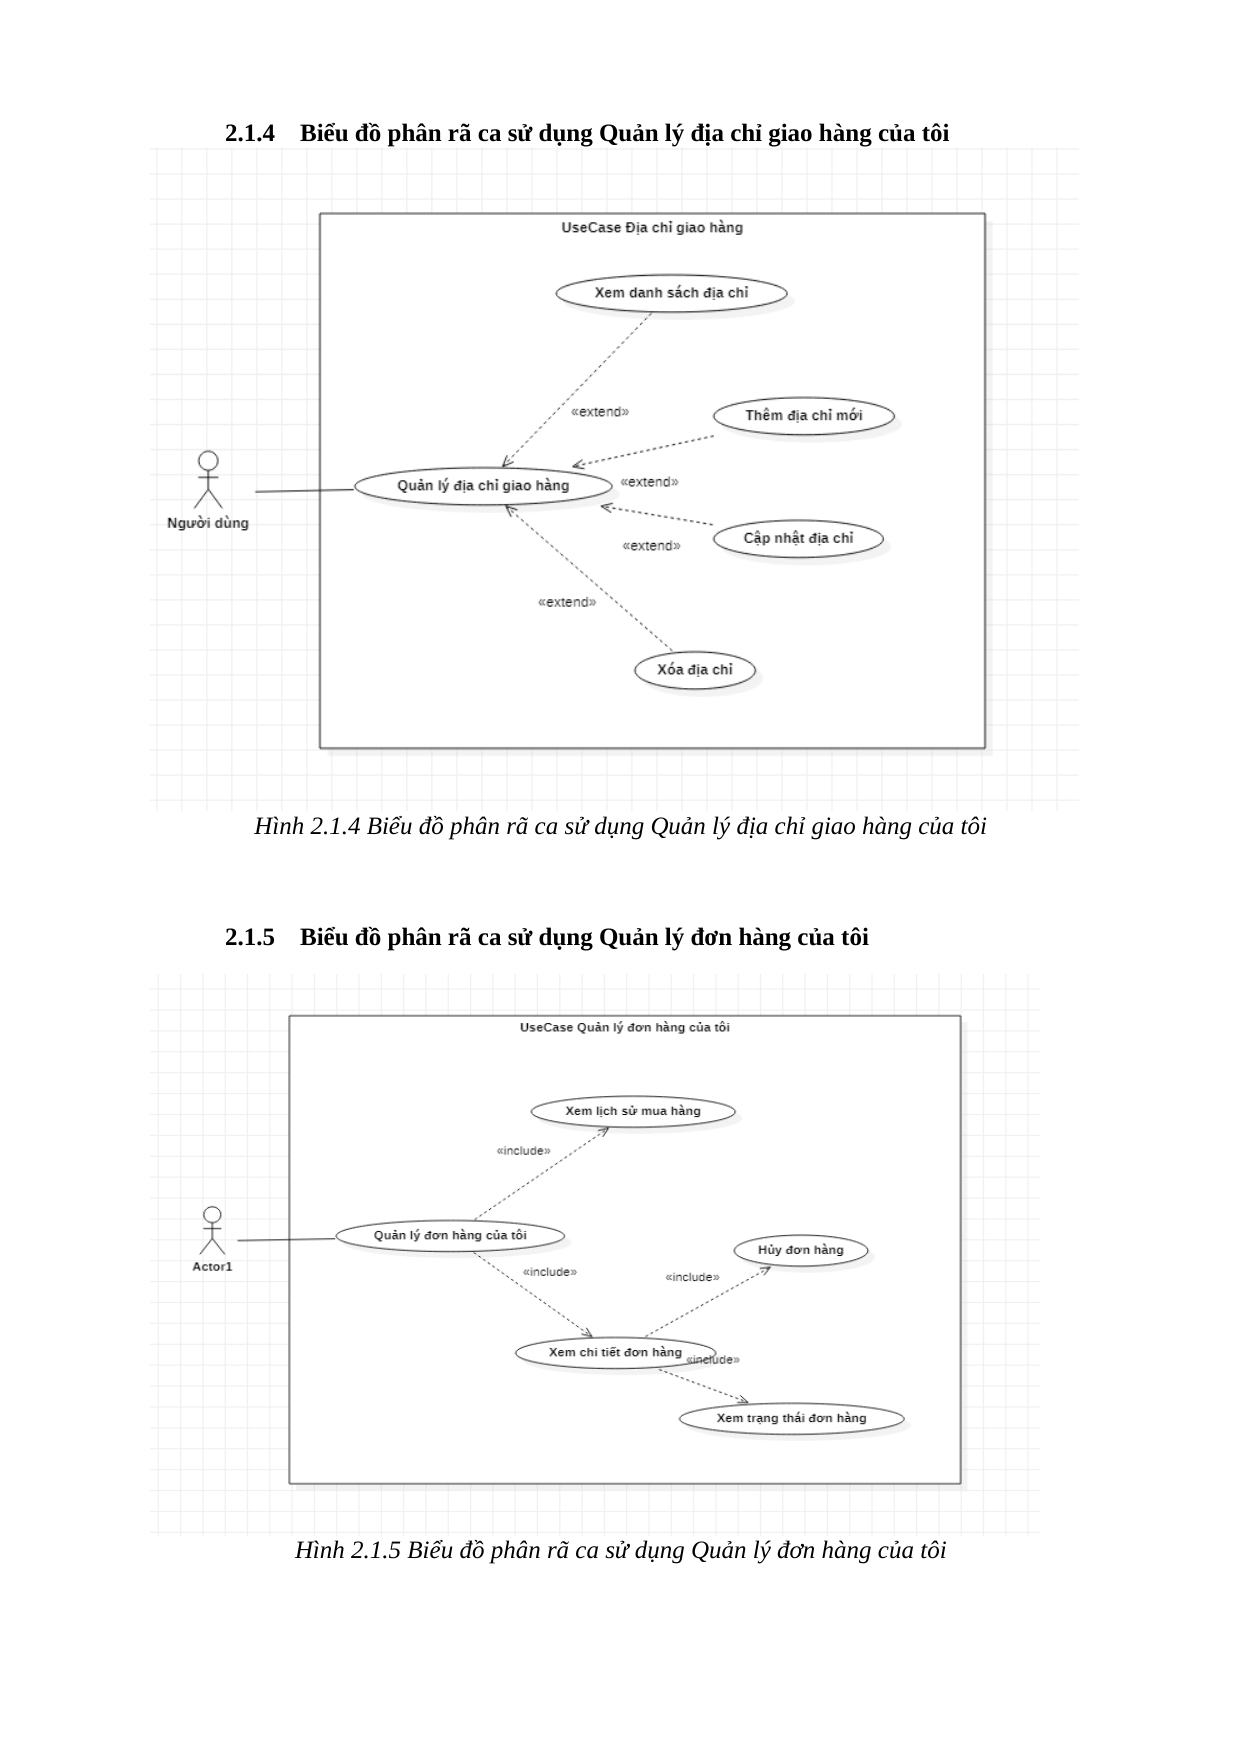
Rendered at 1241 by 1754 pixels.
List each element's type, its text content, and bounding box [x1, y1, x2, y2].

subtitle 2.1.4 Biểu đồ phân rã ca sử dụng Quản lý địa chỉ giao hàng của tôi [150, 118, 1094, 147]
text Hình 2.1.5 Biểu đồ phân rã ca sử dụng Quản lý đơn hàng của tôi [150, 1536, 1094, 1564]
text Hình 2.1.4 Biểu đồ phân rã ca sử dụng Quản lý địa chỉ giao hàng của tôi [150, 811, 1094, 839]
picture [150, 974, 1040, 1536]
subtitle 2.1.5 Biểu đồ phân rã ca sử dụng Quản lý đơn hàng của tôi [225, 922, 1094, 951]
picture [150, 147, 1079, 811]
